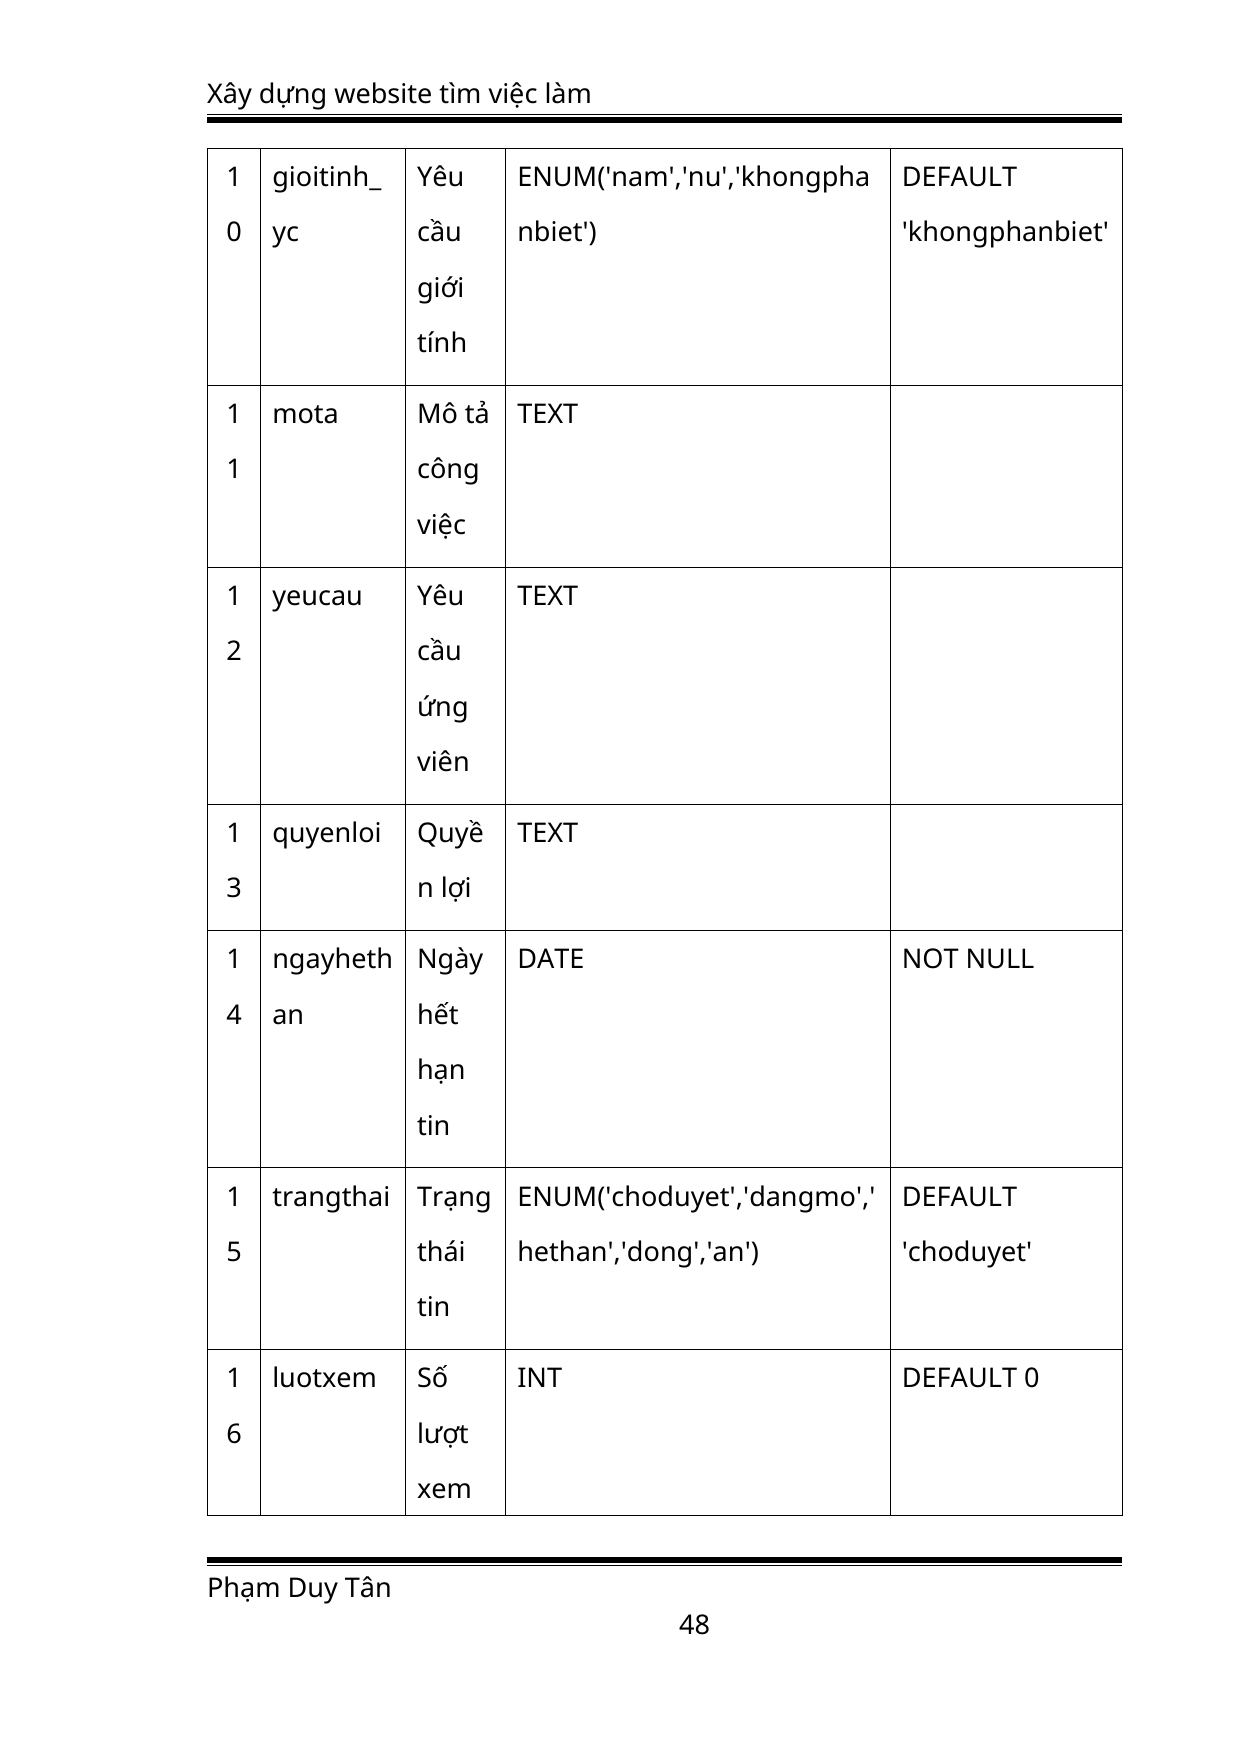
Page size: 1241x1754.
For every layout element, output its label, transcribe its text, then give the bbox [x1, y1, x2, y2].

table_cell [891, 568, 1122, 804]
table_cell DEFAULT 0 [891, 1350, 1122, 1515]
table_cell 13 [208, 805, 260, 930]
table_cell Số lượt xem tin [406, 1350, 505, 1515]
table_cell [891, 386, 1122, 567]
table_cell DEFAULT 'khongphanbiet' [891, 149, 1122, 385]
table_cell DEFAULT 'choduyet' [891, 1168, 1122, 1349]
table_cell Trạng thái tin [406, 1168, 505, 1349]
table_cell ENUM('nam','nu','khongphanbiet') [506, 149, 890, 385]
table_cell ENUM('choduyet','dangmo','hethan','dong','an') [506, 1168, 890, 1349]
table_cell ngayhethan [261, 931, 405, 1167]
table_cell TEXT [506, 805, 890, 930]
table_cell TEXT [506, 568, 890, 804]
table_cell Yêu cầu ứng viên [406, 568, 505, 804]
table_cell TEXT [506, 386, 890, 567]
table_cell Quyền lợi [406, 805, 505, 930]
table_cell 16 [208, 1350, 260, 1515]
table_cell 14 [208, 931, 260, 1167]
table_cell yeucau [261, 568, 405, 804]
table_cell luotxem [261, 1350, 405, 1515]
table_cell Ngày hết hạn tin [406, 931, 505, 1167]
table_cell trangthai [261, 1168, 405, 1349]
table_cell NOT NULL [891, 931, 1122, 1167]
table_cell [891, 805, 1122, 930]
table_cell DATE [506, 931, 890, 1167]
table_cell 15 [208, 1168, 260, 1349]
table_cell 10 [208, 149, 260, 385]
table_cell mota [261, 386, 405, 567]
table_cell quyenloi [261, 805, 405, 930]
table_cell Mô tả công việc [406, 386, 505, 567]
table_cell 11 [208, 386, 260, 567]
table_cell 12 [208, 568, 260, 804]
table_cell gioitinh_yc [261, 149, 405, 385]
table_cell INT [506, 1350, 890, 1515]
table_cell Yêu cầu giới tính [406, 149, 505, 385]
